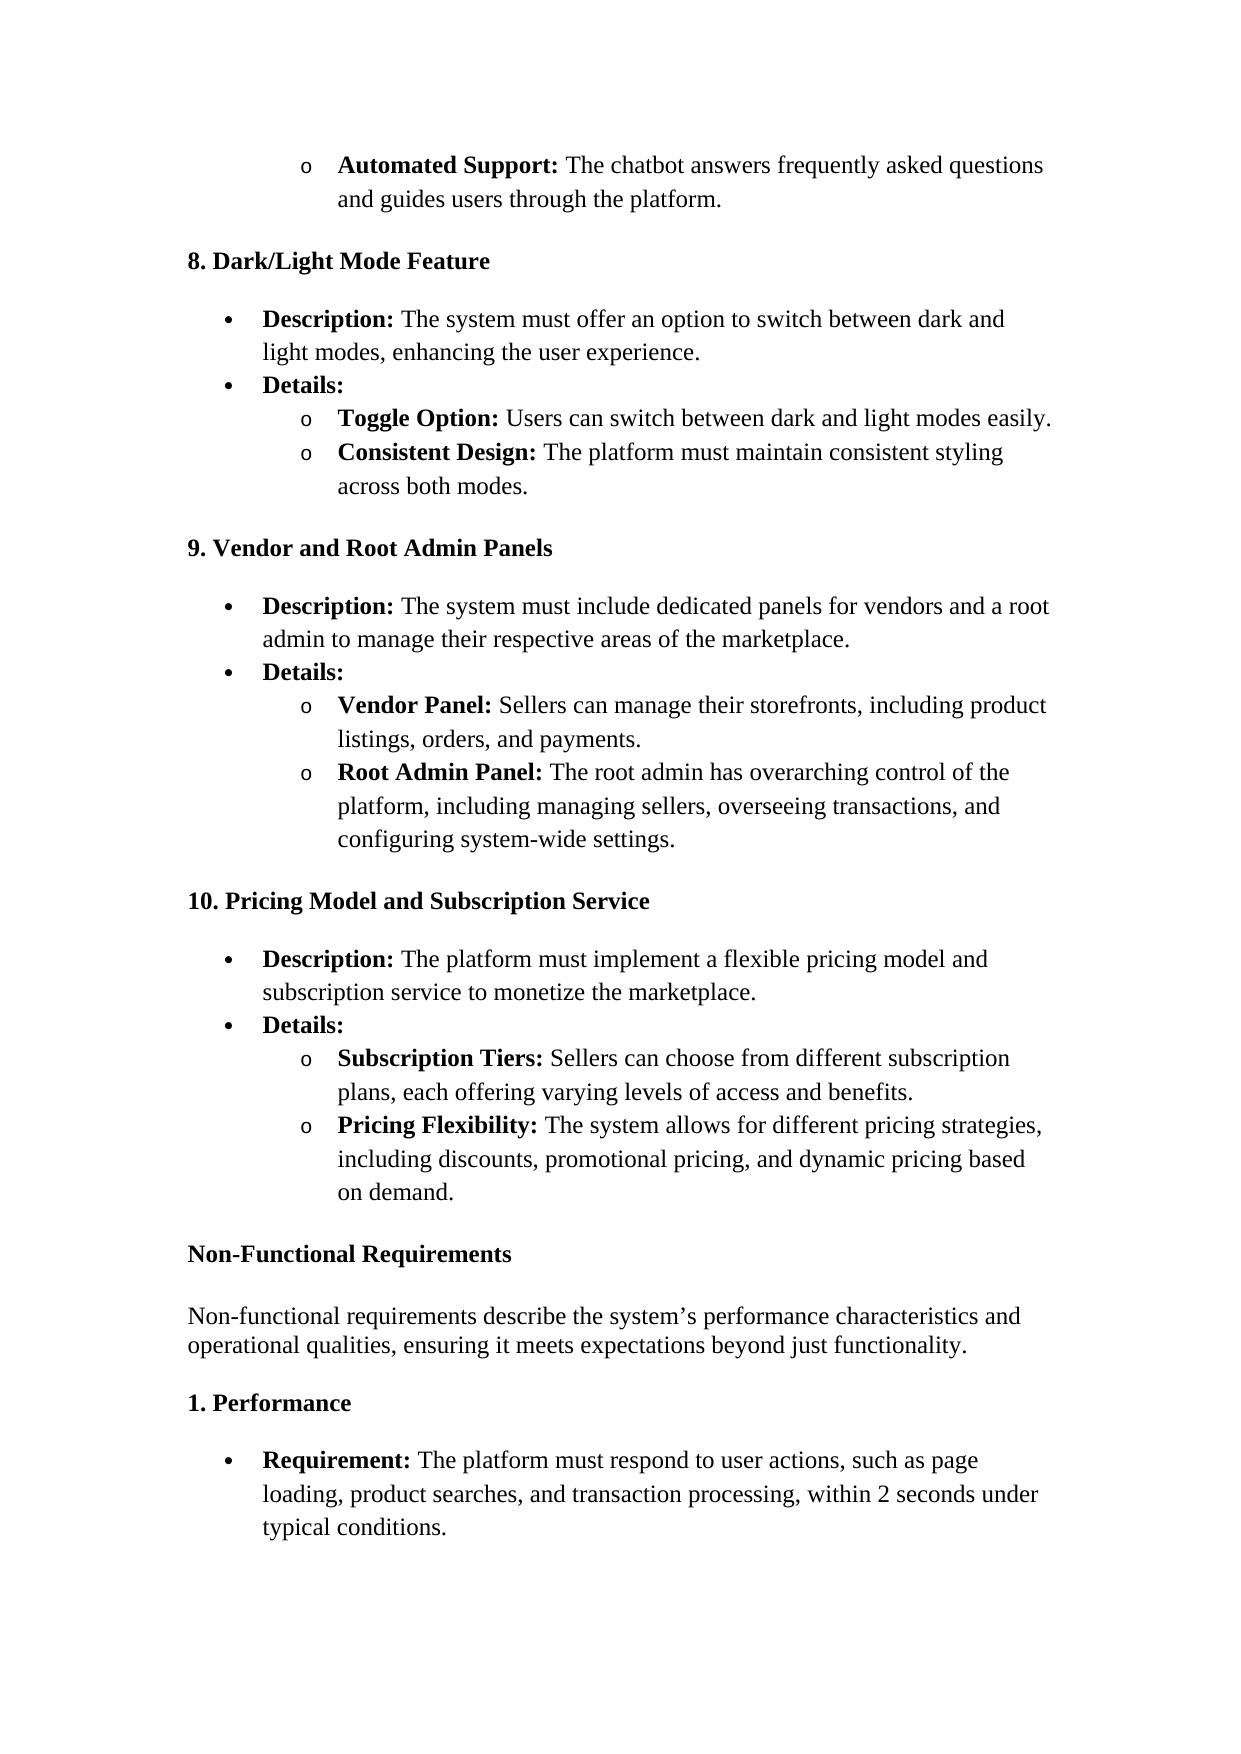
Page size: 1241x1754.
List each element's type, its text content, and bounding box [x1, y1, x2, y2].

list Vendor Panel: Sellers can manage their storefronts, including product listings, orders, and payments. [300, 690, 1053, 753]
list Subscription Tiers: Sellers can choose from different subscription plans, each offering varying levels of access and benefits. [300, 1043, 1053, 1106]
list Description: The system must offer an option to switch between dark and light modes, enhancing the user experience. [225, 304, 1053, 366]
list Details: [225, 1010, 1053, 1039]
list Description: The platform must implement a flexible pricing model and subscription service to monetize the marketplace. [225, 944, 1053, 1006]
text Non-functional requirements describe the system’s performance characteristics and operational qualities, ensuring it meets expectations beyond just functionality. [187, 1301, 1053, 1358]
list Description: The system must include dedicated panels for vendors and a root admin to manage their respective areas of the marketplace. [225, 591, 1053, 653]
text 9. Vendor and Root Admin Panels [187, 533, 1053, 562]
list Automated Support: The chatbot answers frequently asked questions and guides users through the platform. [300, 150, 1053, 213]
list Consistent Design: The platform must maintain consistent styling across both modes. [300, 437, 1053, 499]
subtitle Non-Functional Requirements [187, 1239, 1053, 1268]
list Root Admin Panel: The root admin has overarching control of the platform, including managing sellers, overseeing transactions, and configuring system-wide settings. [300, 757, 1053, 852]
list Requirement: The platform must respond to user actions, such as page loading, product searches, and transaction processing, within 2 seconds under typical conditions. [225, 1446, 1053, 1540]
text 8. Dark/Light Mode Feature [187, 246, 1053, 275]
text 1. Performance [187, 1388, 1053, 1416]
list Pricing Flexibility: The system allows for different pricing strategies, including discounts, promotional pricing, and dynamic pricing based on demand. [300, 1110, 1053, 1205]
list Details: [225, 657, 1053, 686]
text 10. Pricing Model and Subscription Service [187, 886, 1053, 915]
list Toggle Option: Users can switch between dark and light modes easily. [300, 403, 1053, 433]
list Details: [225, 370, 1053, 399]
